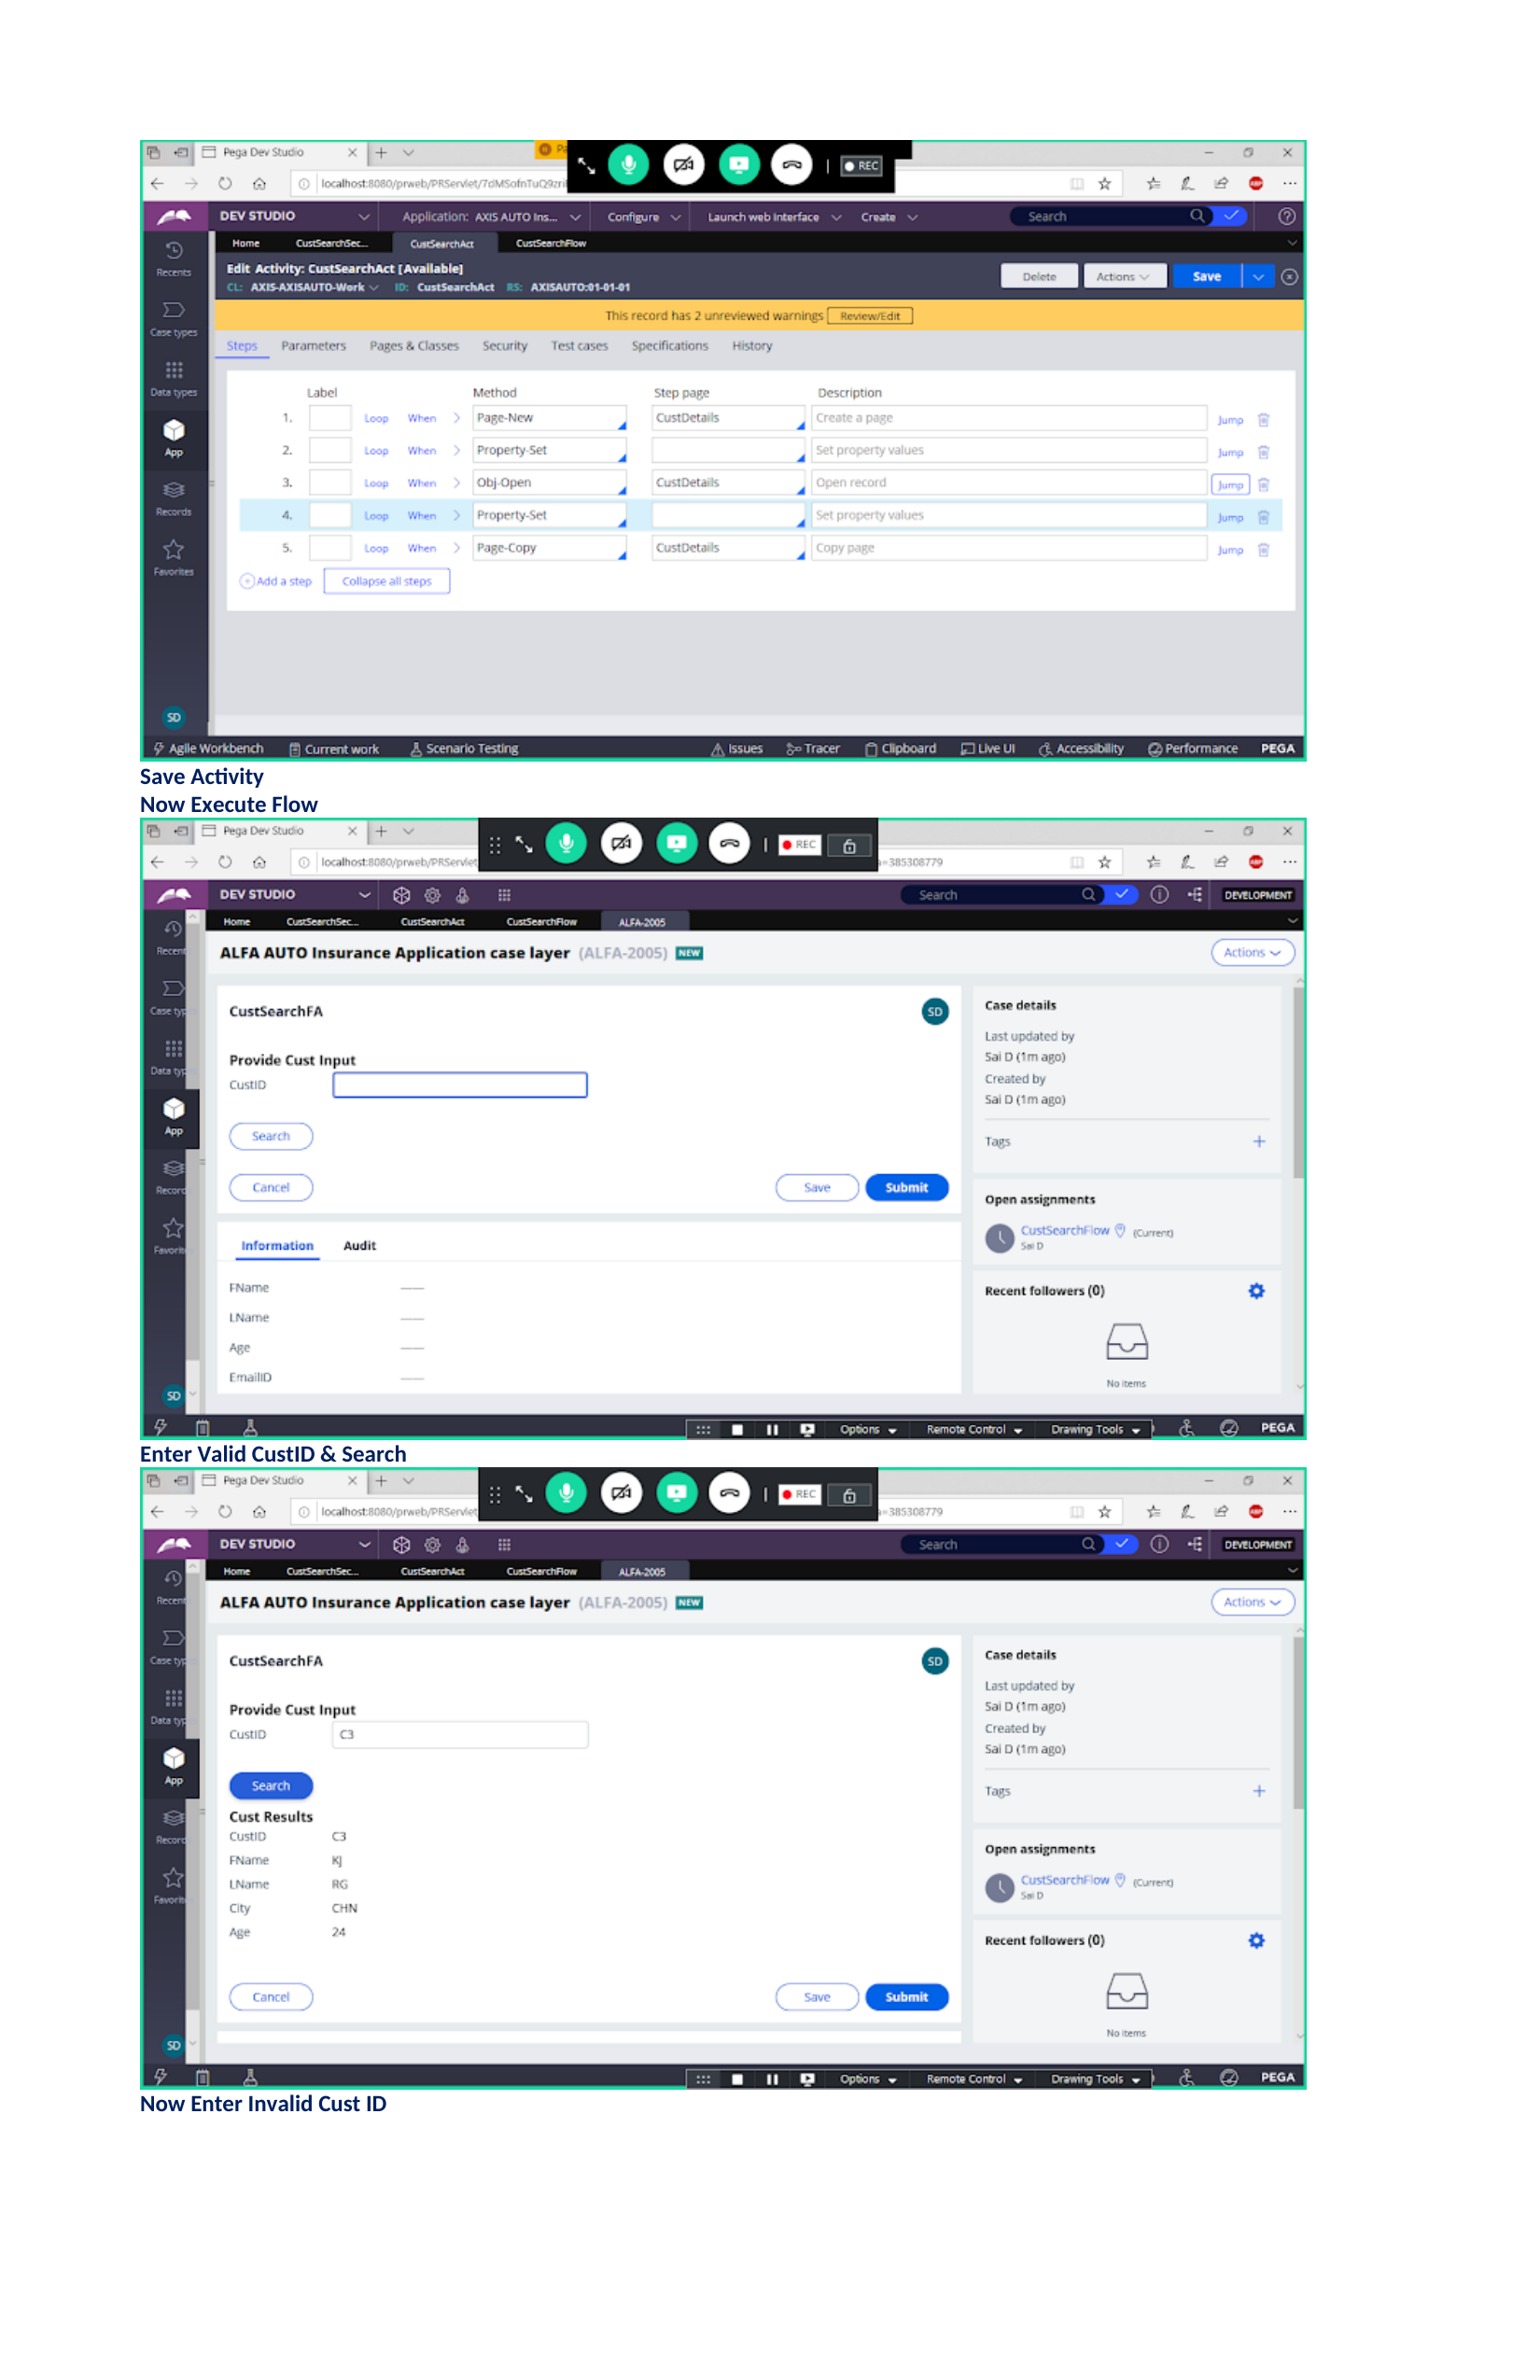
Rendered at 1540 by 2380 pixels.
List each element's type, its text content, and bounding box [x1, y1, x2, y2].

picture [140, 818, 1307, 1440]
text Save Activity [140, 762, 1400, 790]
picture [140, 140, 1307, 762]
text Enter Valid CustID & Search [140, 1439, 1400, 1468]
text Now Enter Invalid Cust ID [140, 2089, 1400, 2118]
picture [140, 1467, 1307, 2090]
text Now Execute Flow [140, 790, 1400, 819]
